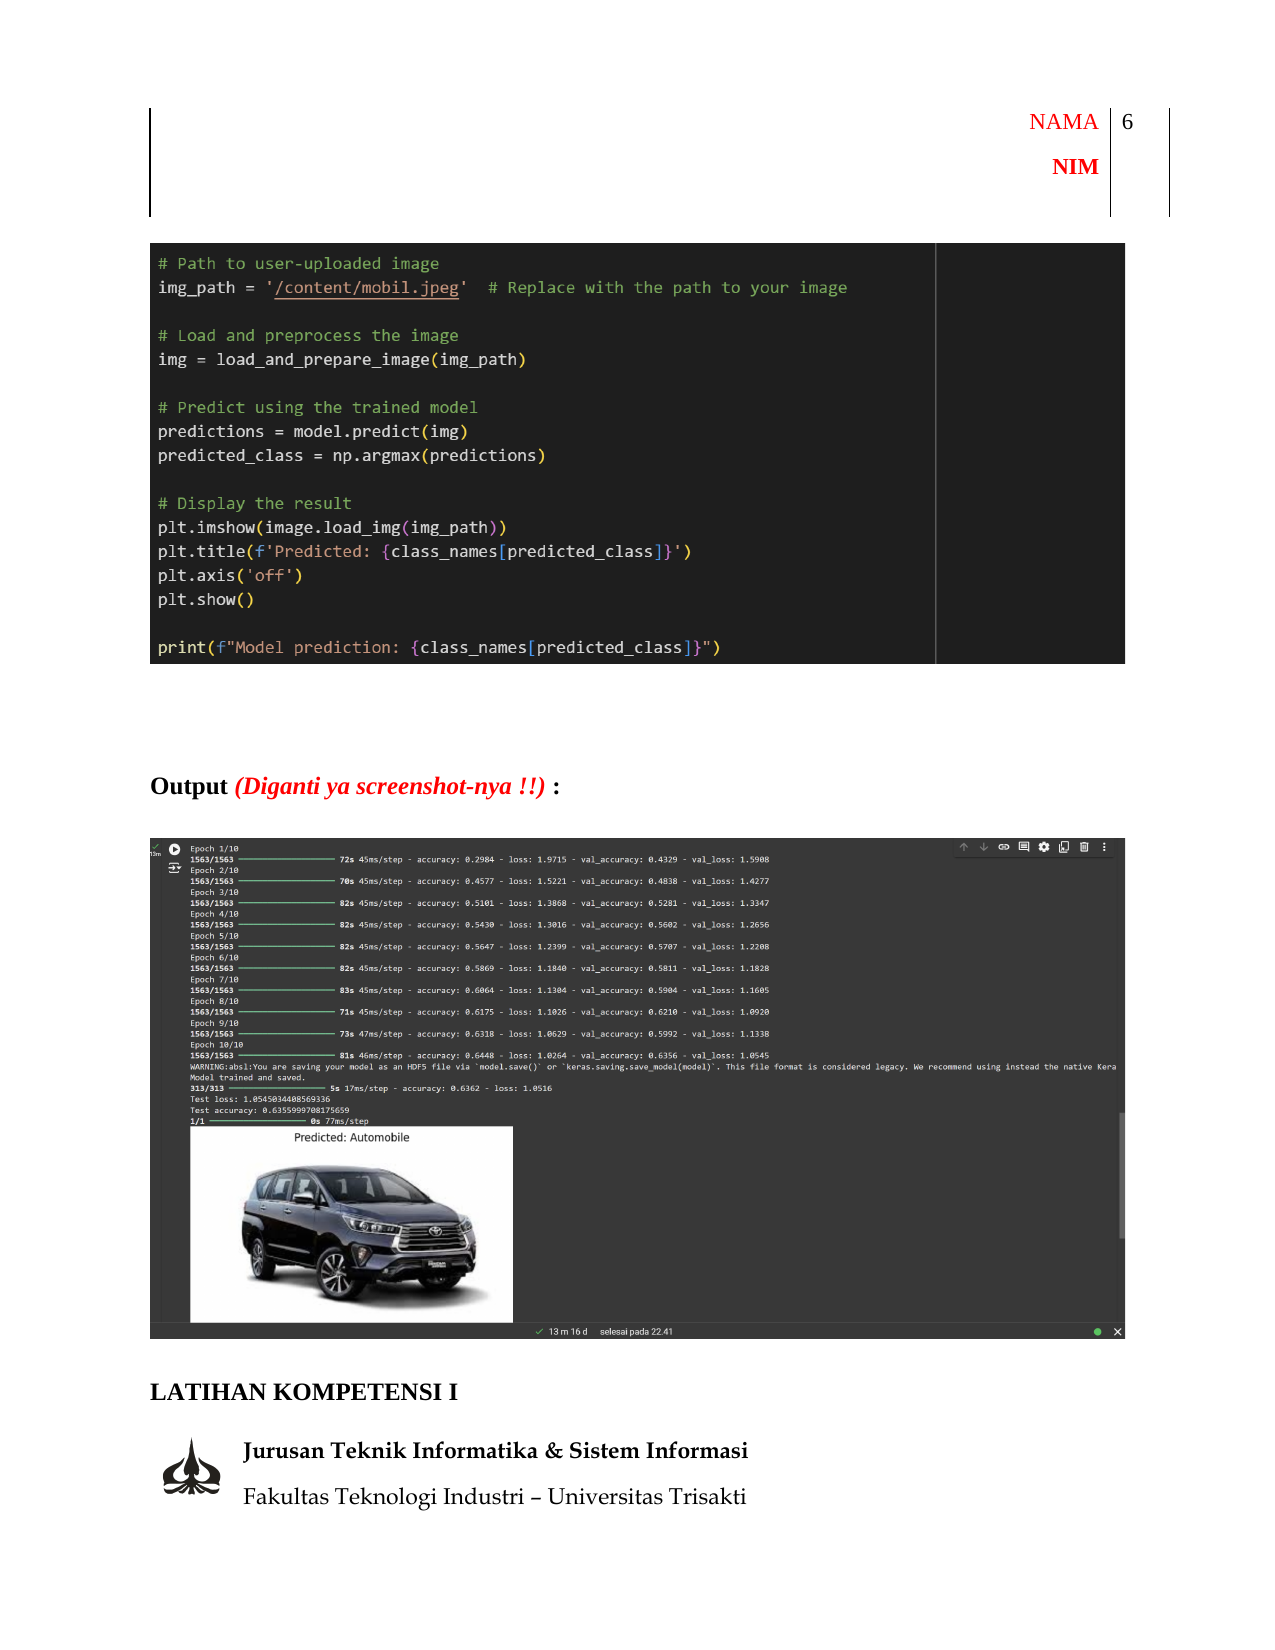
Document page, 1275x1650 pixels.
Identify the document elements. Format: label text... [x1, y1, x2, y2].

picture [150, 838, 1125, 1339]
text LATIHAN KOMPETENSI I [150, 1377, 1125, 1406]
picture [150, 243, 1125, 664]
picture [162, 1437, 221, 1495]
text Output (Diganti ya screenshot-nya !!) : [150, 771, 1125, 799]
